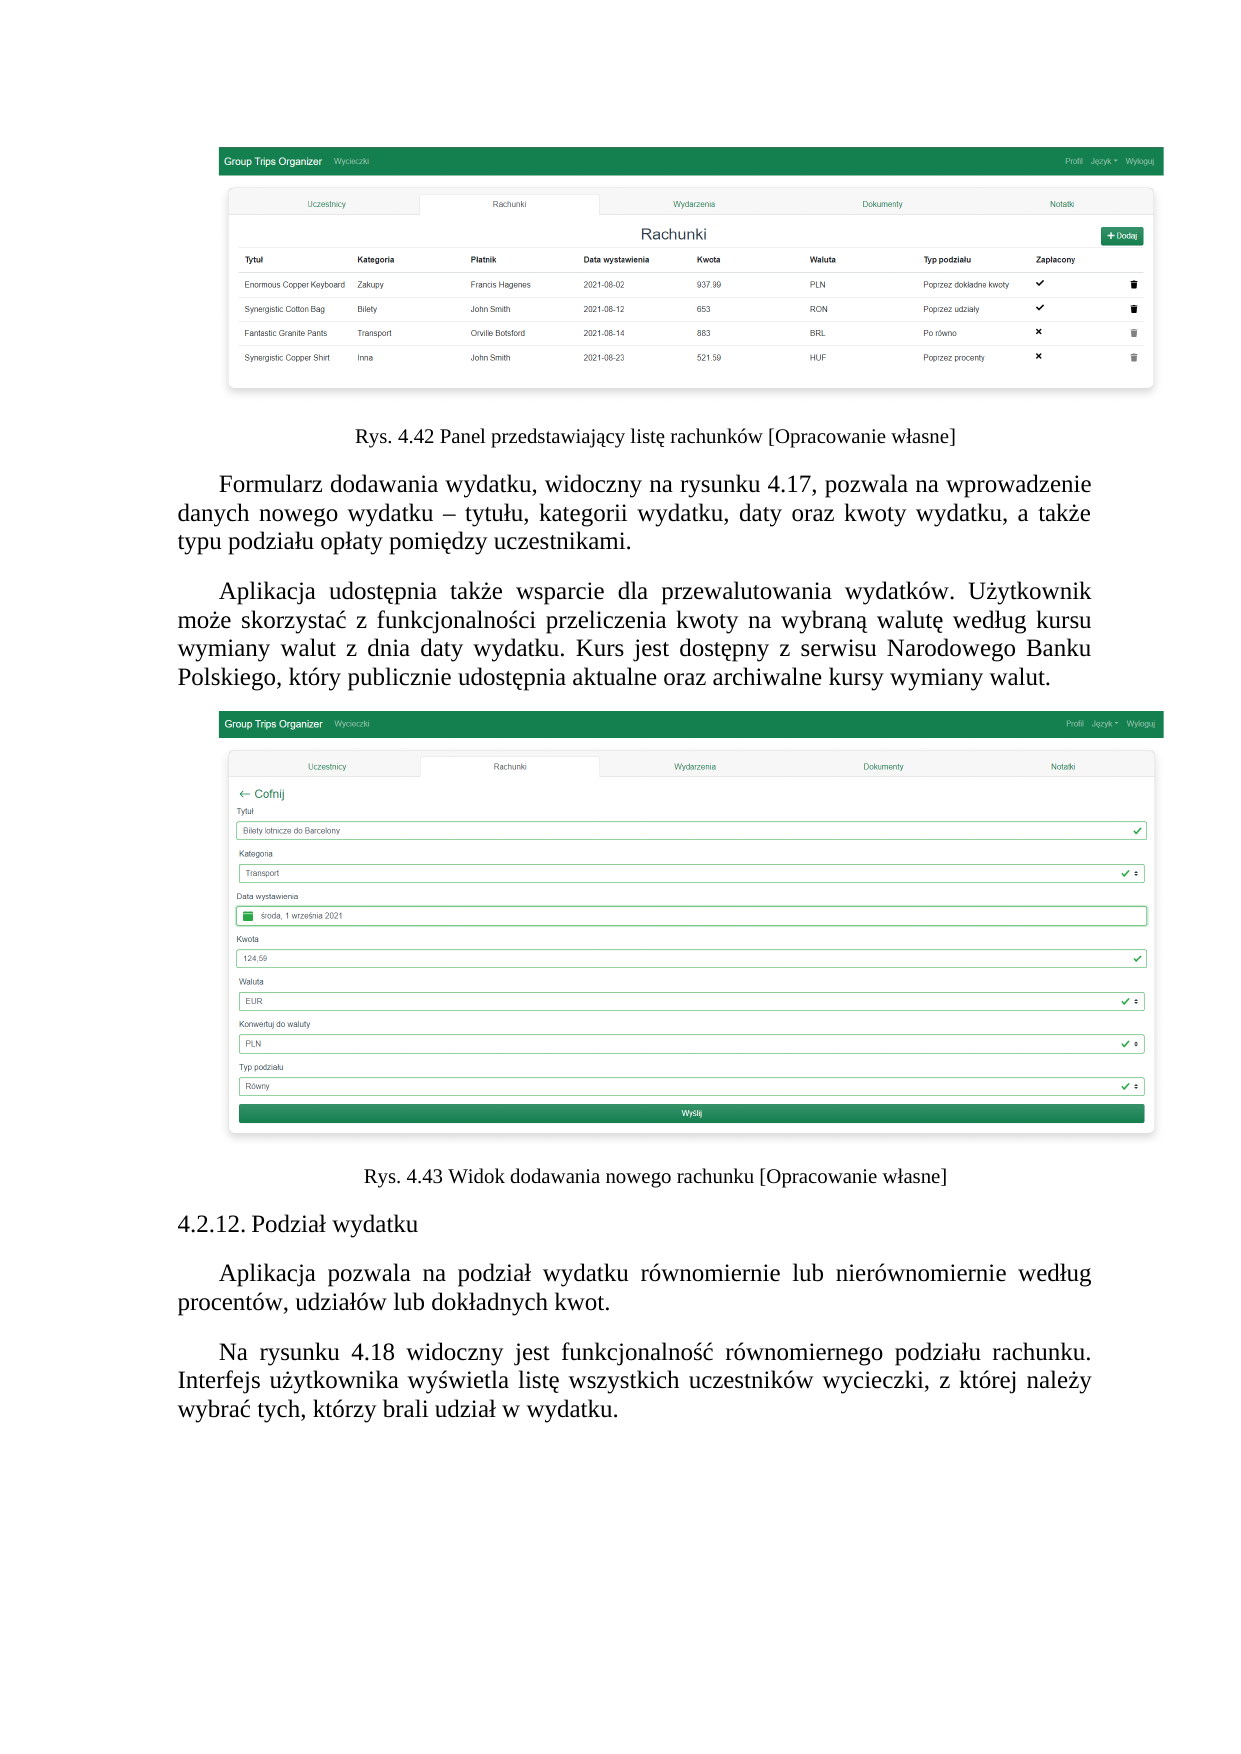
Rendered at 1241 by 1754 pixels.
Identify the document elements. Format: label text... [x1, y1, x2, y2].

subtitle Podział wydatku [177, 1209, 1092, 1238]
picture [218, 147, 1164, 404]
text Aplikacja pozwala na podział wydatku równomiernie lub nierównomiernie według procentów, udziałów lub dokładnych kwot. [177, 1258, 1092, 1316]
text Aplikacja udostępnia także wsparcie dla przewalutowania wydatków. Użytkownik może skorzystać z funkcjonalności przeliczenia kwoty na wybraną walutę według kursu wymiany walut z dnia daty wydatku. Kurs jest dostępny z serwisu Narodowego Banku Polskiego, który publicznie udostępnia aktualne oraz archiwalne kursy wymiany walut. [177, 576, 1092, 691]
picture [218, 711, 1164, 1144]
text Formularz dodawania wydatku, widoczny na rysunku 4.17, pozwala na wprowadzenie danych nowego wydatku – tytułu, kategorii wydatku, daty oraz kwoty wydatku, a także typu podziału opłaty pomiędzy uczestnikami. [177, 469, 1092, 555]
text Na rysunku 4.18 widoczny jest funkcjonalność równomiernego podziału rachunku. Interfejs użytkownika wyświetla listę wszystkich uczestników wycieczki, z której należy wybrać tych, którzy brali udział w wydatku. [177, 1337, 1092, 1423]
